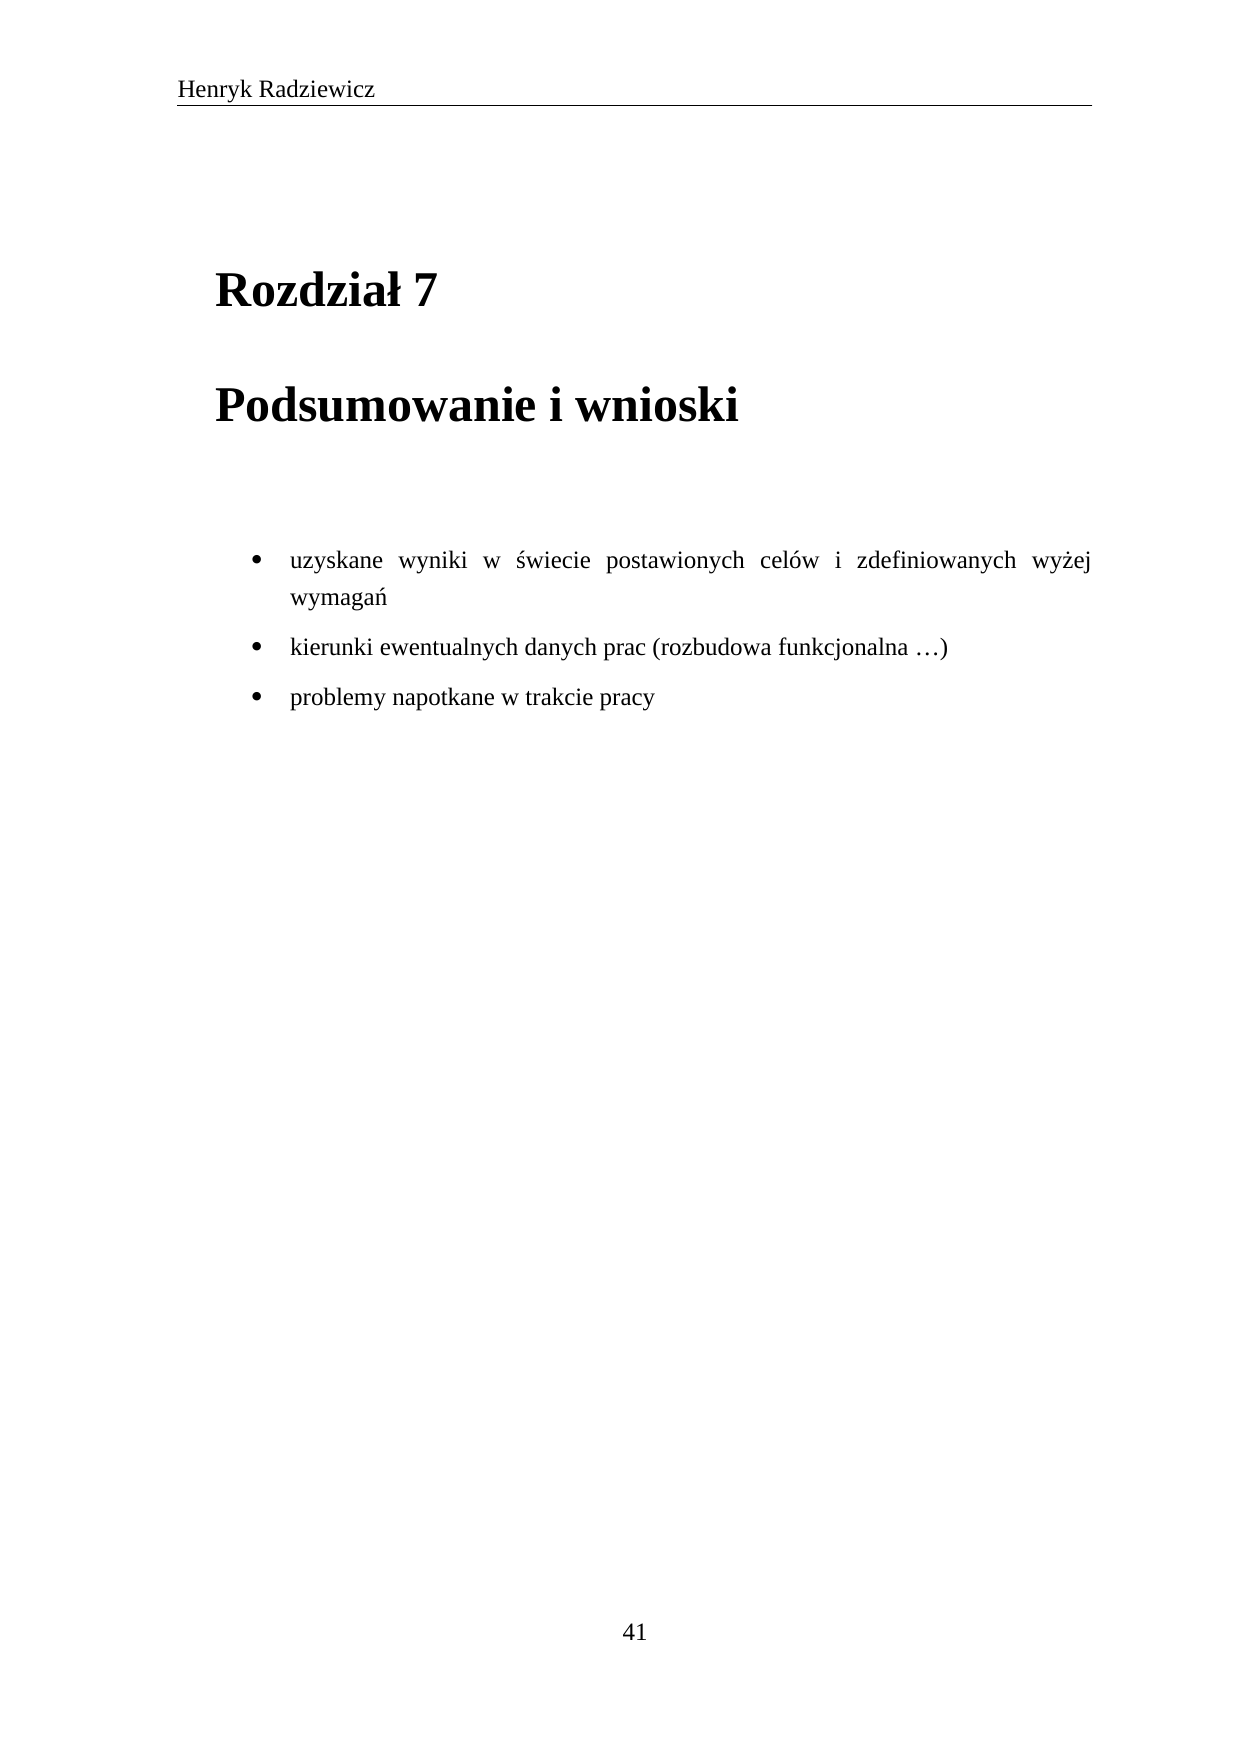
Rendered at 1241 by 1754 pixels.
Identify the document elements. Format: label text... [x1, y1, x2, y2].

list uzyskane wyniki w świecie postawionych celów i zdefiniowanych wyżej wymagań [252, 545, 1092, 611]
list kierunki ewentualnych danych prac (rozbudowa funkcjonalna …) [252, 632, 1092, 661]
subtitle Rozdział 7 Podsumowanie i wnioski [215, 260, 1092, 433]
list problemy napotkane w trakcie pracy [252, 682, 1092, 711]
